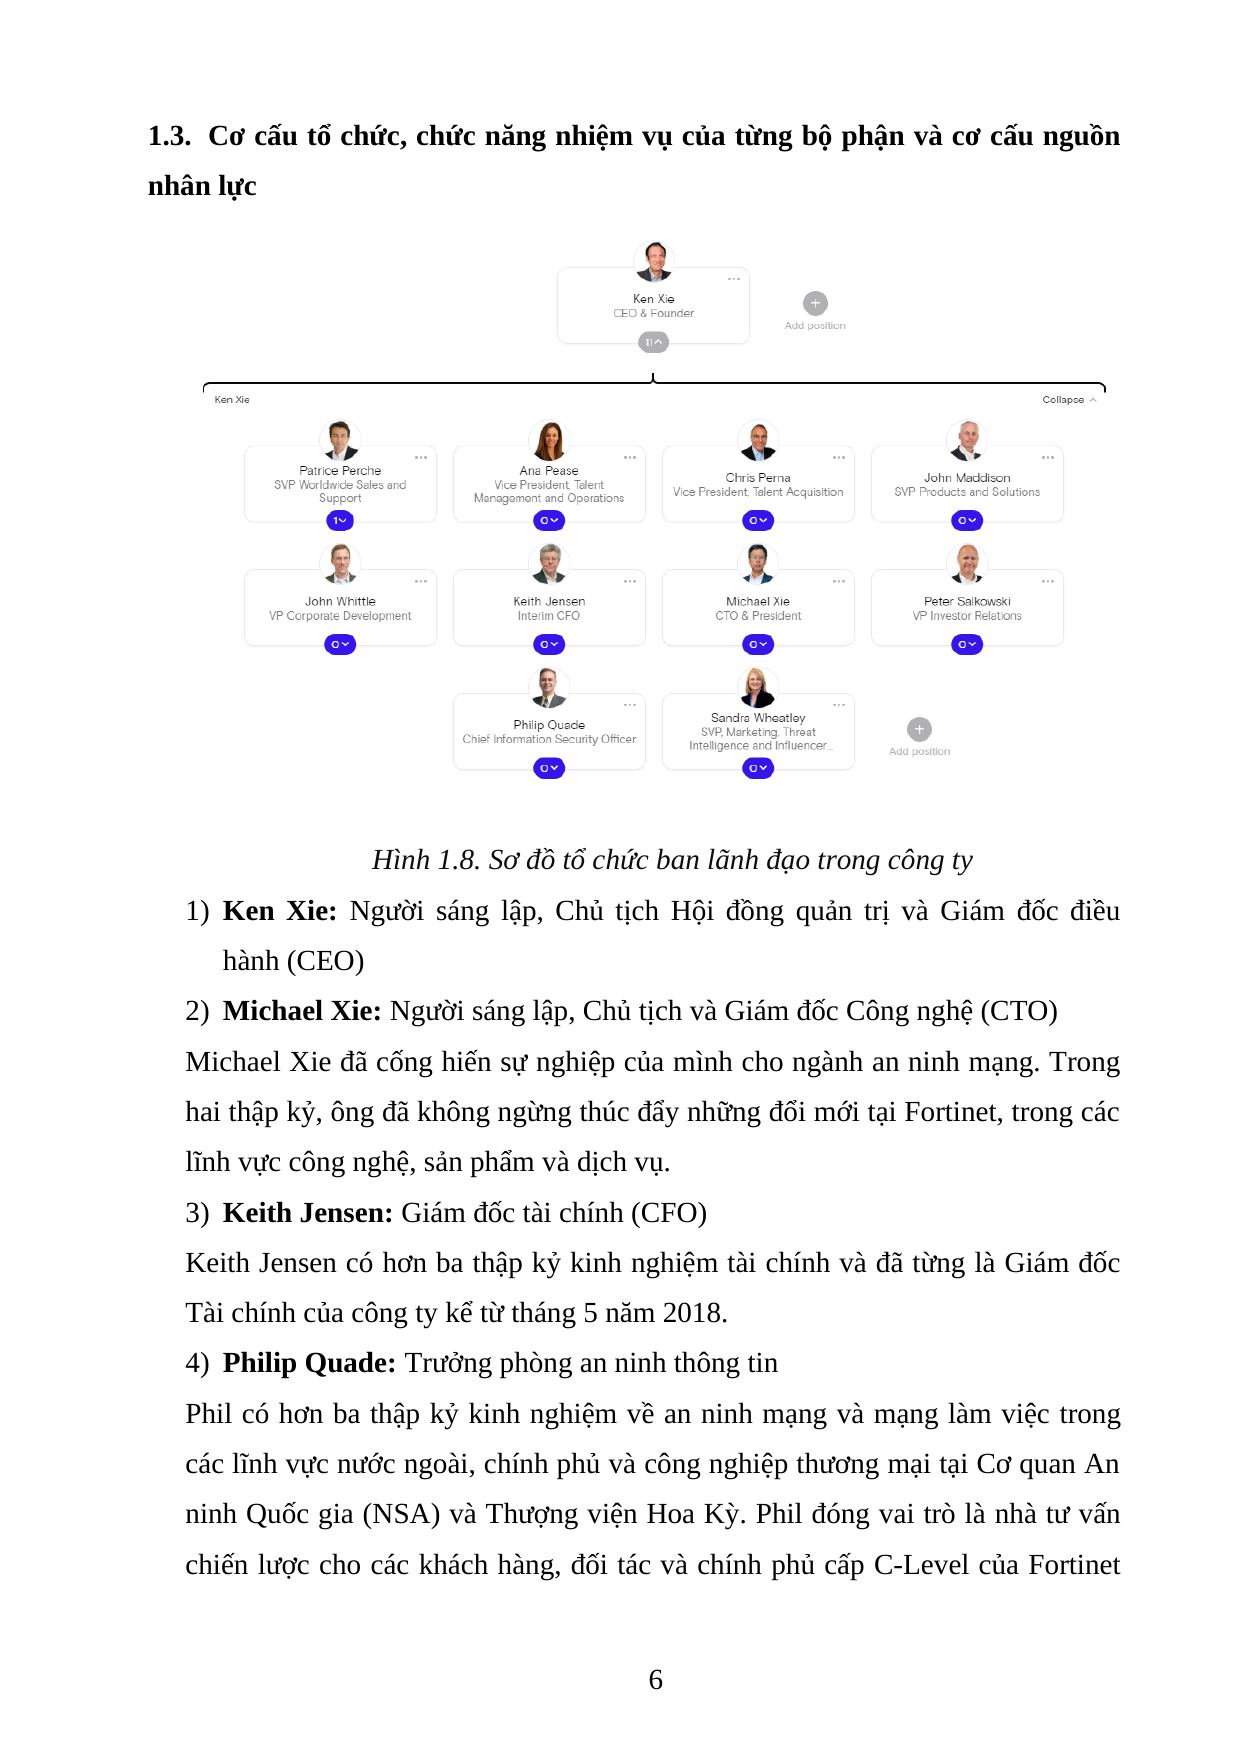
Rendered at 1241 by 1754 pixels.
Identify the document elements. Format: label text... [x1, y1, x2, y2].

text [185, 1396, 1122, 1580]
text Hình 1.8. Sơ đồ tổ chức ban lãnh đạo trong công ty [148, 842, 1122, 876]
text Michael Xie đã cống hiến sự nghiệp của mình cho ngành an ninh mạng. Trong hai thập kỷ, ông đã không ngừng thúc đẩy những đổi mới tại Fortinet, trong các lĩnh vực công nghệ, sản phẩm và dịch vụ. [185, 1044, 1122, 1178]
list Michael Xie: Người sáng lập, Chủ tịch và Giám đốc Công nghệ (CTO) [185, 993, 1122, 1027]
subtitle Cơ cấu tổ chức, chức năng nhiệm vụ của từng bộ phận và cơ cấu nguồn nhân lực [148, 118, 1122, 202]
text Keith Jensen có hơn ba thập kỷ kinh nghiệm tài chính và đã từng là Giám đốc Tài chính của công ty kể từ tháng 5 năm 2018. [185, 1245, 1122, 1329]
picture [190, 218, 1122, 826]
list Keith Jensen: Giám đốc tài chính (CFO) [185, 1195, 1122, 1228]
list Ken Xie: Người sáng lập, Chủ tịch Hội đồng quản trị và Giám đốc điều hành (CEO) [185, 893, 1122, 977]
list Philip Quade: Trưởng phòng an ninh thông tin [185, 1346, 1122, 1379]
